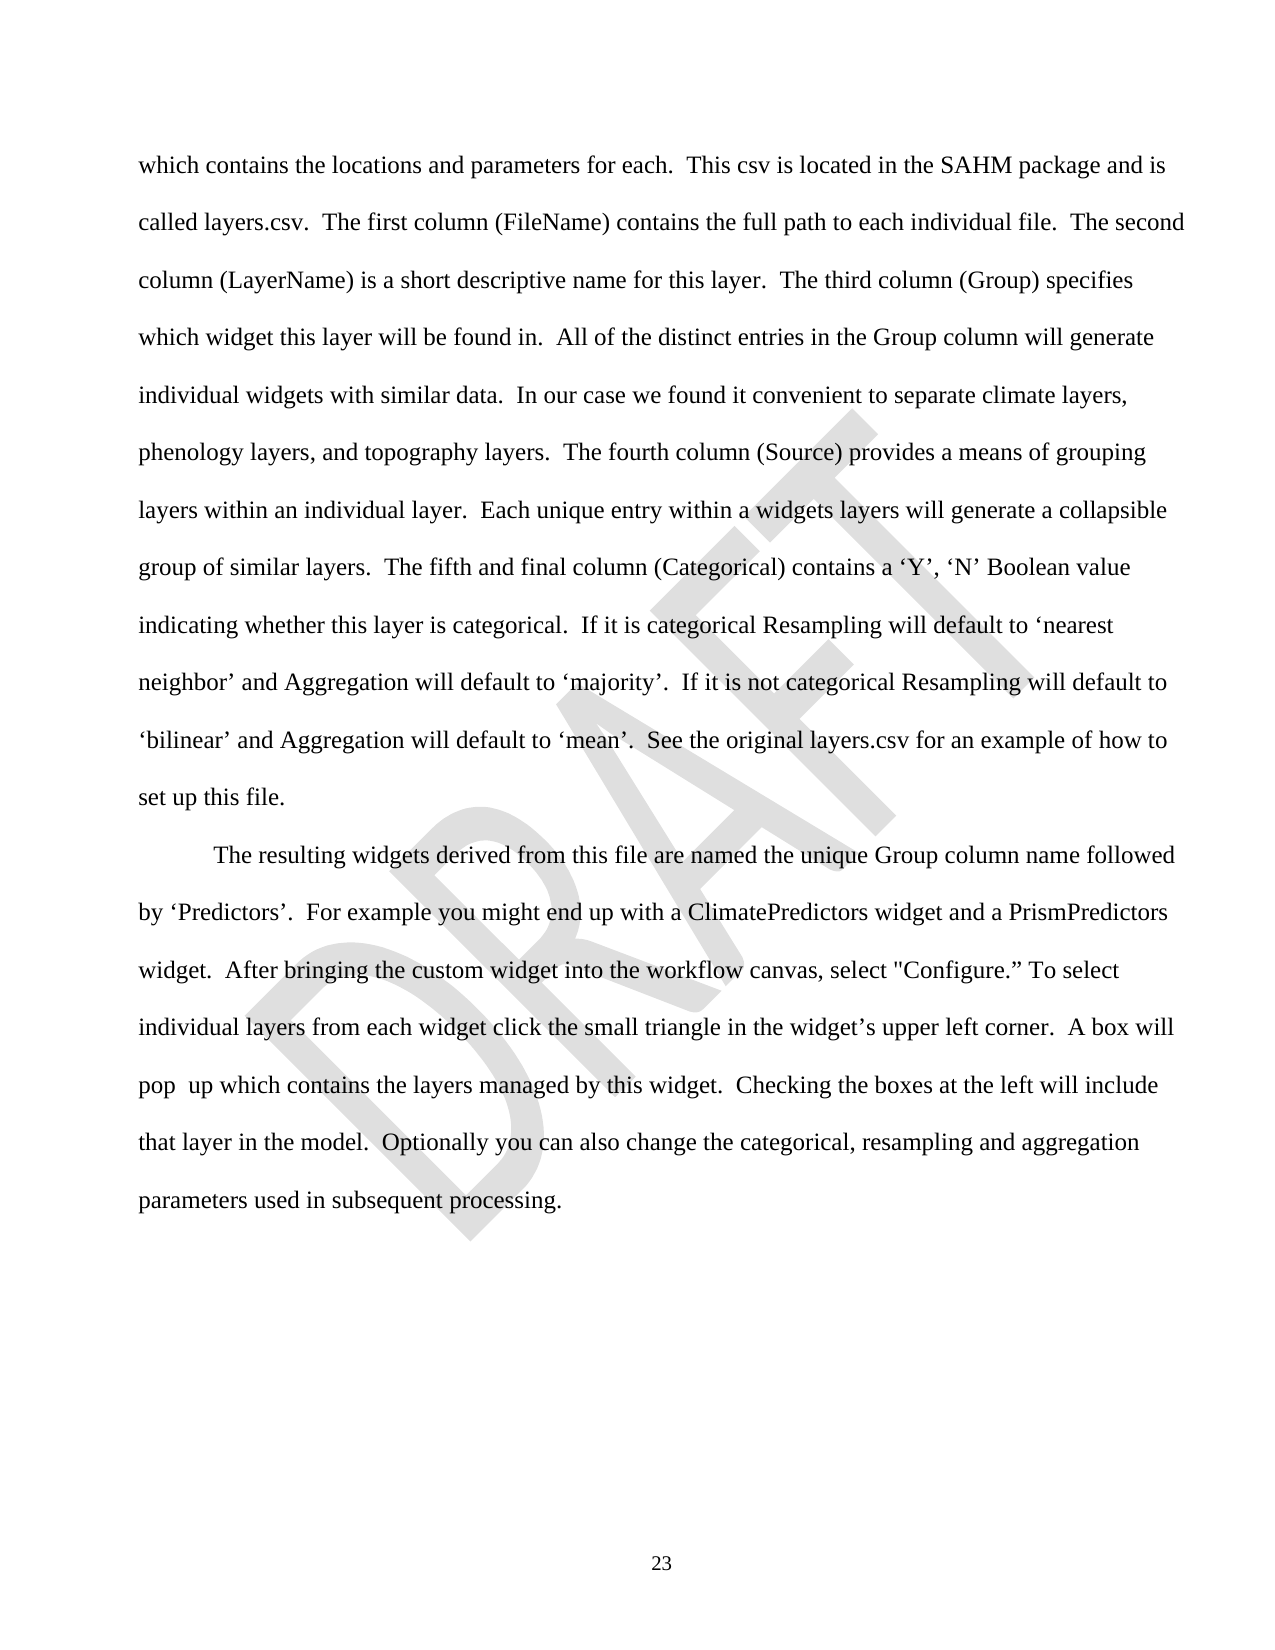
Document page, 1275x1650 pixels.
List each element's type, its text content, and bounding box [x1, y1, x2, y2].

text The resulting widgets derived from this file are named the unique Group column name followed by ‘Predictors’. For example you might end up with a ClimatePredictors widget and a PrismPredictors widget. After bringing the custom widget into the workflow canvas, select "Configure.” To select individual layers from each widget click the small triangle in the widget’s upper left corner. A box will pop up which contains the layers managed by this widget. Checking the boxes at the left will include that layer in the model. Optionally you can also change the categorical, resampling and aggregation parameters used in subsequent processing. [138, 840, 1185, 1214]
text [138, 150, 1185, 811]
